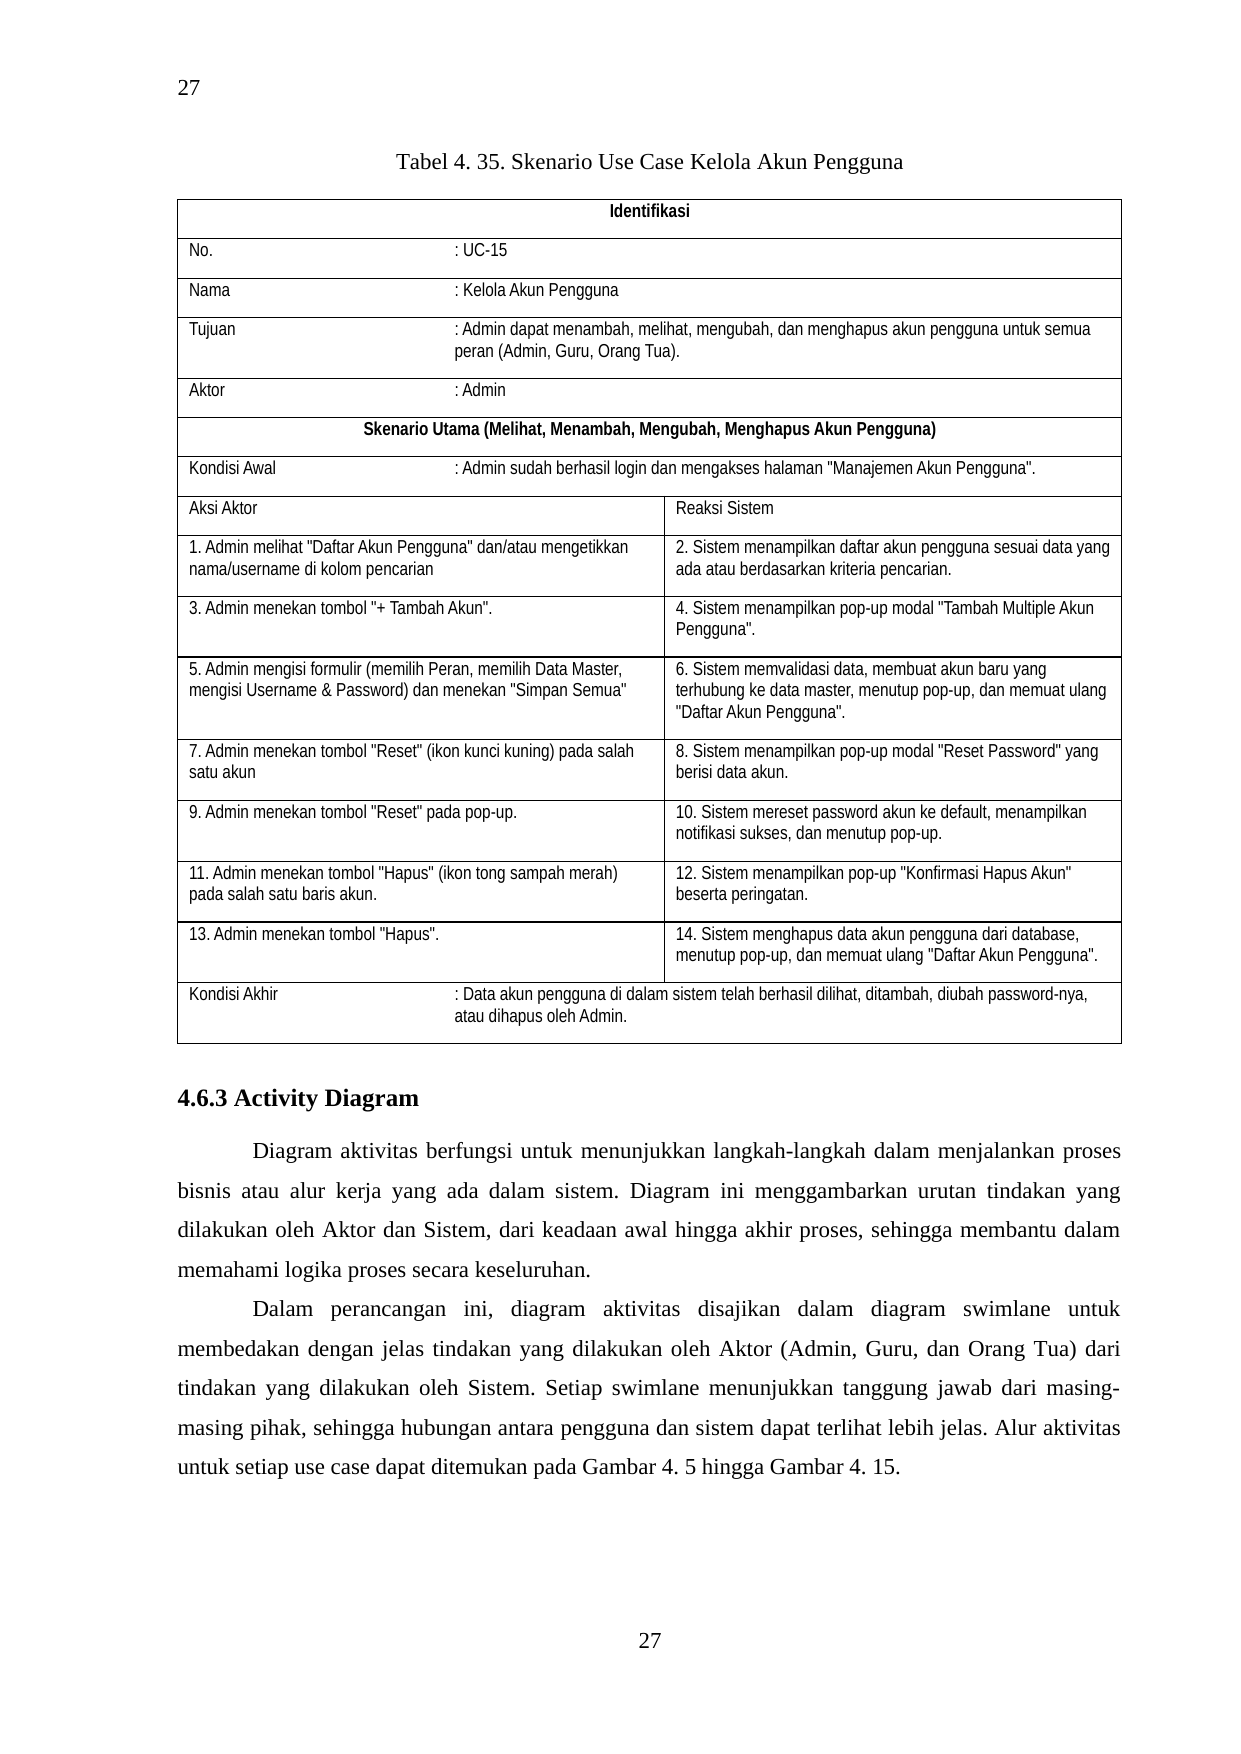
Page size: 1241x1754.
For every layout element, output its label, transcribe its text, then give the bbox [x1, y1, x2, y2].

table_cell 13. Admin menekan tombol "Hapus". [178, 923, 664, 982]
table_cell 12. Sistem menampilkan pop-up "Konfirmasi Hapus Akun" beserta peringatan. [665, 862, 1121, 921]
table_cell 4. Sistem menampilkan pop-up modal "Tambah Multiple Akun Pengguna". [665, 597, 1121, 656]
table_cell No. [178, 239, 443, 278]
table_cell 3. Admin menekan tombol "+ Tambah Akun". [178, 597, 664, 656]
table_cell 1. Admin melihat "Daftar Akun Pengguna" dan/atau mengetikkan nama/username di kolom pencarian [178, 536, 664, 596]
table_cell Reaksi Sistem [665, 497, 1121, 535]
table_header Identifikasi [178, 200, 1121, 238]
table_cell : Admin dapat menambah, melihat, mengubah, dan menghapus akun pengguna untuk semua peran (Admin, Guru, Orang Tua). [443, 318, 1121, 378]
table_cell : Admin sudah berhasil login dan mengakses halaman "Manajemen Akun Pengguna". [443, 457, 1121, 496]
table_cell 10. Sistem mereset password akun ke default, menampilkan notifikasi sukses, dan menutup pop-up. [665, 801, 1121, 861]
table_cell Nama [178, 279, 443, 317]
table_cell 9. Admin menekan tombol "Reset" pada pop-up. [178, 801, 664, 861]
table_cell : Admin [443, 379, 1121, 417]
table_cell 14. Sistem menghapus data akun pengguna dari database, menutup pop-up, dan memuat ulang "Daftar Akun Pengguna". [665, 923, 1121, 982]
table_cell 11. Admin menekan tombol "Hapus" (ikon tong sampah merah) pada salah satu baris akun. [178, 862, 664, 921]
table_cell Kondisi Akhir [178, 983, 443, 1043]
text Dalam perancangan ini, diagram aktivitas disajikan dalam diagram swimlane untuk membedakan dengan jelas tindakan yang dilakukan oleh Aktor (Admin, Guru, dan Orang Tua) dari tindakan yang dilakukan oleh Sistem. Setiap swimlane menunjukkan tanggung jawab dari masing-masing pihak, sehingga hubungan antara pengguna dan sistem dapat terlihat lebih jelas. Alur aktivitas untuk setiap use case dapat ditemukan pada Gambar 4. 5 hingga Gambar 4. 15. [177, 1295, 1122, 1479]
table_cell Kondisi Awal [178, 457, 443, 496]
table_cell 6. Sistem memvalidasi data, membuat akun baru yang terhubung ke data master, menutup pop-up, dan memuat ulang "Daftar Akun Pengguna". [665, 658, 1121, 739]
table_cell 8. Sistem menampilkan pop-up modal "Reset Password" yang berisi data akun. [665, 740, 1121, 800]
table_cell Aktor [178, 379, 443, 417]
text Diagram aktivitas berfungsi untuk menunjukkan langkah-langkah dalam menjalankan proses bisnis atau alur kerja yang ada dalam sistem. Diagram ini menggambarkan urutan tindakan yang dilakukan oleh Aktor dan Sistem, dari keadaan awal hingga akhir proses, sehingga membantu dalam memahami logika proses secara keseluruhan. [177, 1137, 1122, 1282]
table_cell 5. Admin mengisi formulir (memilih Peran, memilih Data Master, mengisi Username & Password) dan menekan "Simpan Semua" [178, 658, 664, 739]
subtitle Activity Diagram [177, 1083, 1122, 1112]
table_cell 2. Sistem menampilkan daftar akun pengguna sesuai data yang ada atau berdasarkan kriteria pencarian. [665, 536, 1121, 596]
text Tabel 4. 35. Skenario Use Case Kelola Akun Pengguna [177, 148, 1122, 174]
table_cell Aksi Aktor [178, 497, 664, 535]
table_cell : Kelola Akun Pengguna [443, 279, 1121, 317]
table_cell : UC-15 [443, 239, 1121, 278]
table_cell Tujuan [178, 318, 443, 378]
table_cell Skenario Utama (Melihat, Menambah, Mengubah, Menghapus Akun Pengguna) [178, 418, 1121, 456]
table_cell 7. Admin menekan tombol "Reset" (ikon kunci kuning) pada salah satu akun [178, 740, 664, 800]
table_cell : Data akun pengguna di dalam sistem telah berhasil dilihat, ditambah, diubah password-nya, atau dihapus oleh Admin. [443, 983, 1121, 1043]
